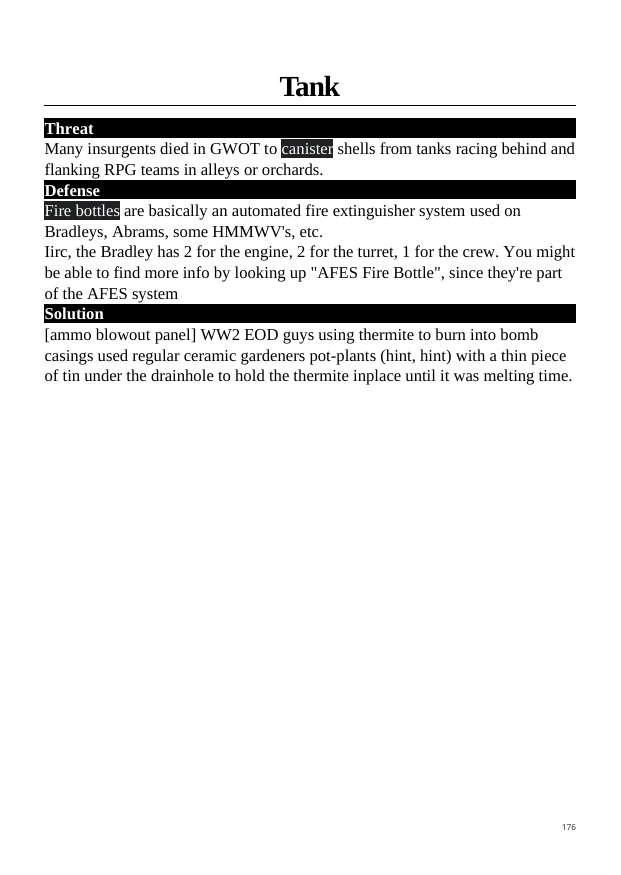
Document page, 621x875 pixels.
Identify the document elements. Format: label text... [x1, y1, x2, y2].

subtitle Tank [44, 69, 576, 105]
text Many insurgents died in GWOT to canister shells from tanks racing behind and flanking RPG teams in alleys or orchards. [44, 139, 576, 179]
text [ammo blowout panel] WW2 EOD guys using thermite to burn into bomb casings used regular ceramic gardeners pot-plants (hint, hint) with a thin piece of tin under the drainhole to hold the thermite inplace until it was melting time. [44, 325, 576, 385]
text Fire bottles are basically an automated fire extinguisher system used on Bradleys, Abrams, some HMMWV's, etc. [44, 201, 576, 241]
text Iirc, the Bradley has 2 for the engine, 2 for the turret, 1 for the crew. You might be able to find more info by looking up "AFES Fire Bottle", since they're part of the AFES system [44, 242, 576, 303]
subtitle Defense [44, 180, 576, 199]
subtitle Solution [44, 304, 576, 323]
subtitle Threat [44, 118, 576, 138]
